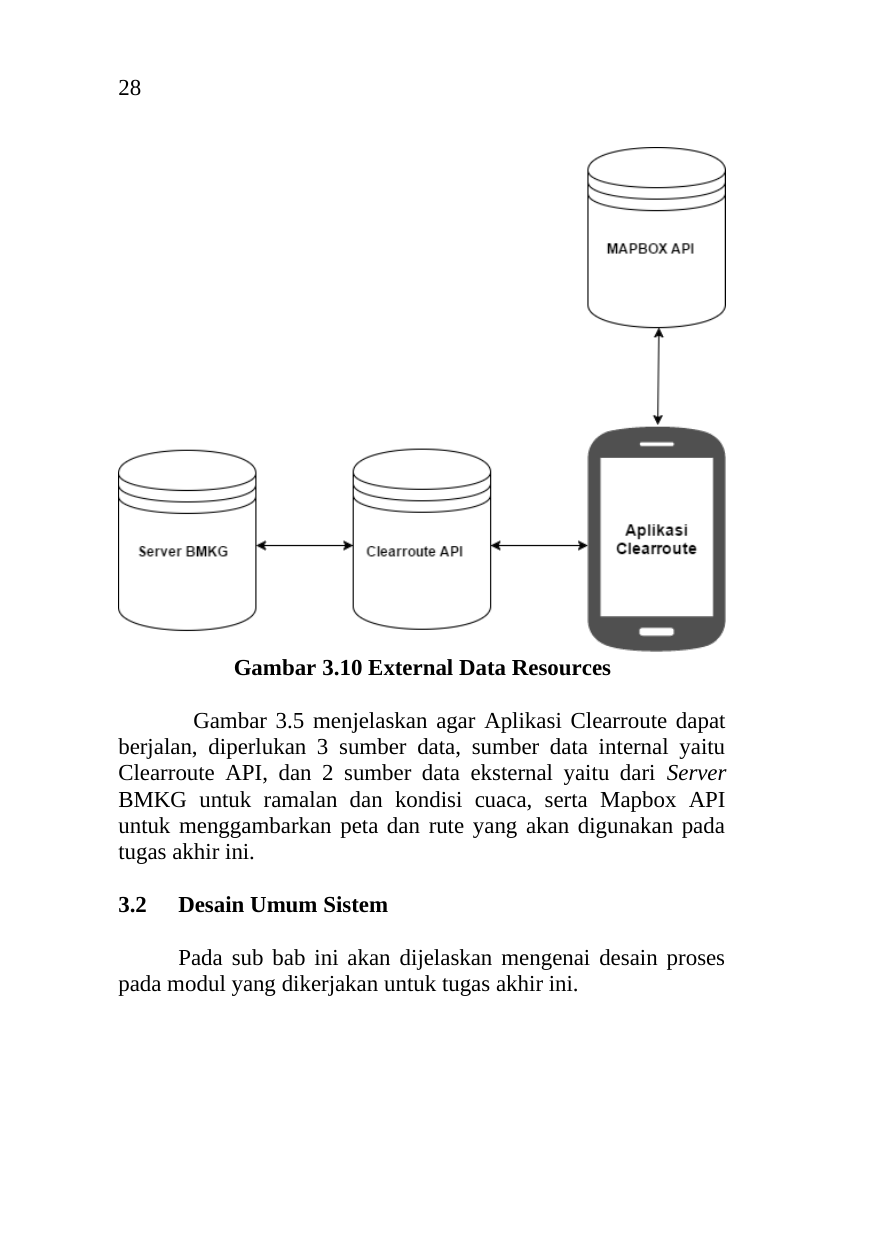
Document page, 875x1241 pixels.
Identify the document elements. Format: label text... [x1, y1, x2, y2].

subtitle Desain Umum Sistem [118, 891, 726, 917]
text Pada sub bab ini akan dijelaskan mengenai desain proses pada modul yang dikerjakan untuk tugas akhir ini. [118, 944, 726, 997]
text Gambar 3.5 menjelaskan agar Aplikasi Clearroute dapat berjalan, diperlukan 3 sumber data, sumber data internal yaitu Clearroute API, dan 2 sumber data eksternal yaitu dari Server BMKG untuk ramalan dan kondisi cuaca, serta Mapbox API untuk menggambarkan peta dan rute yang akan digunakan pada tugas akhir ini. [118, 707, 726, 865]
